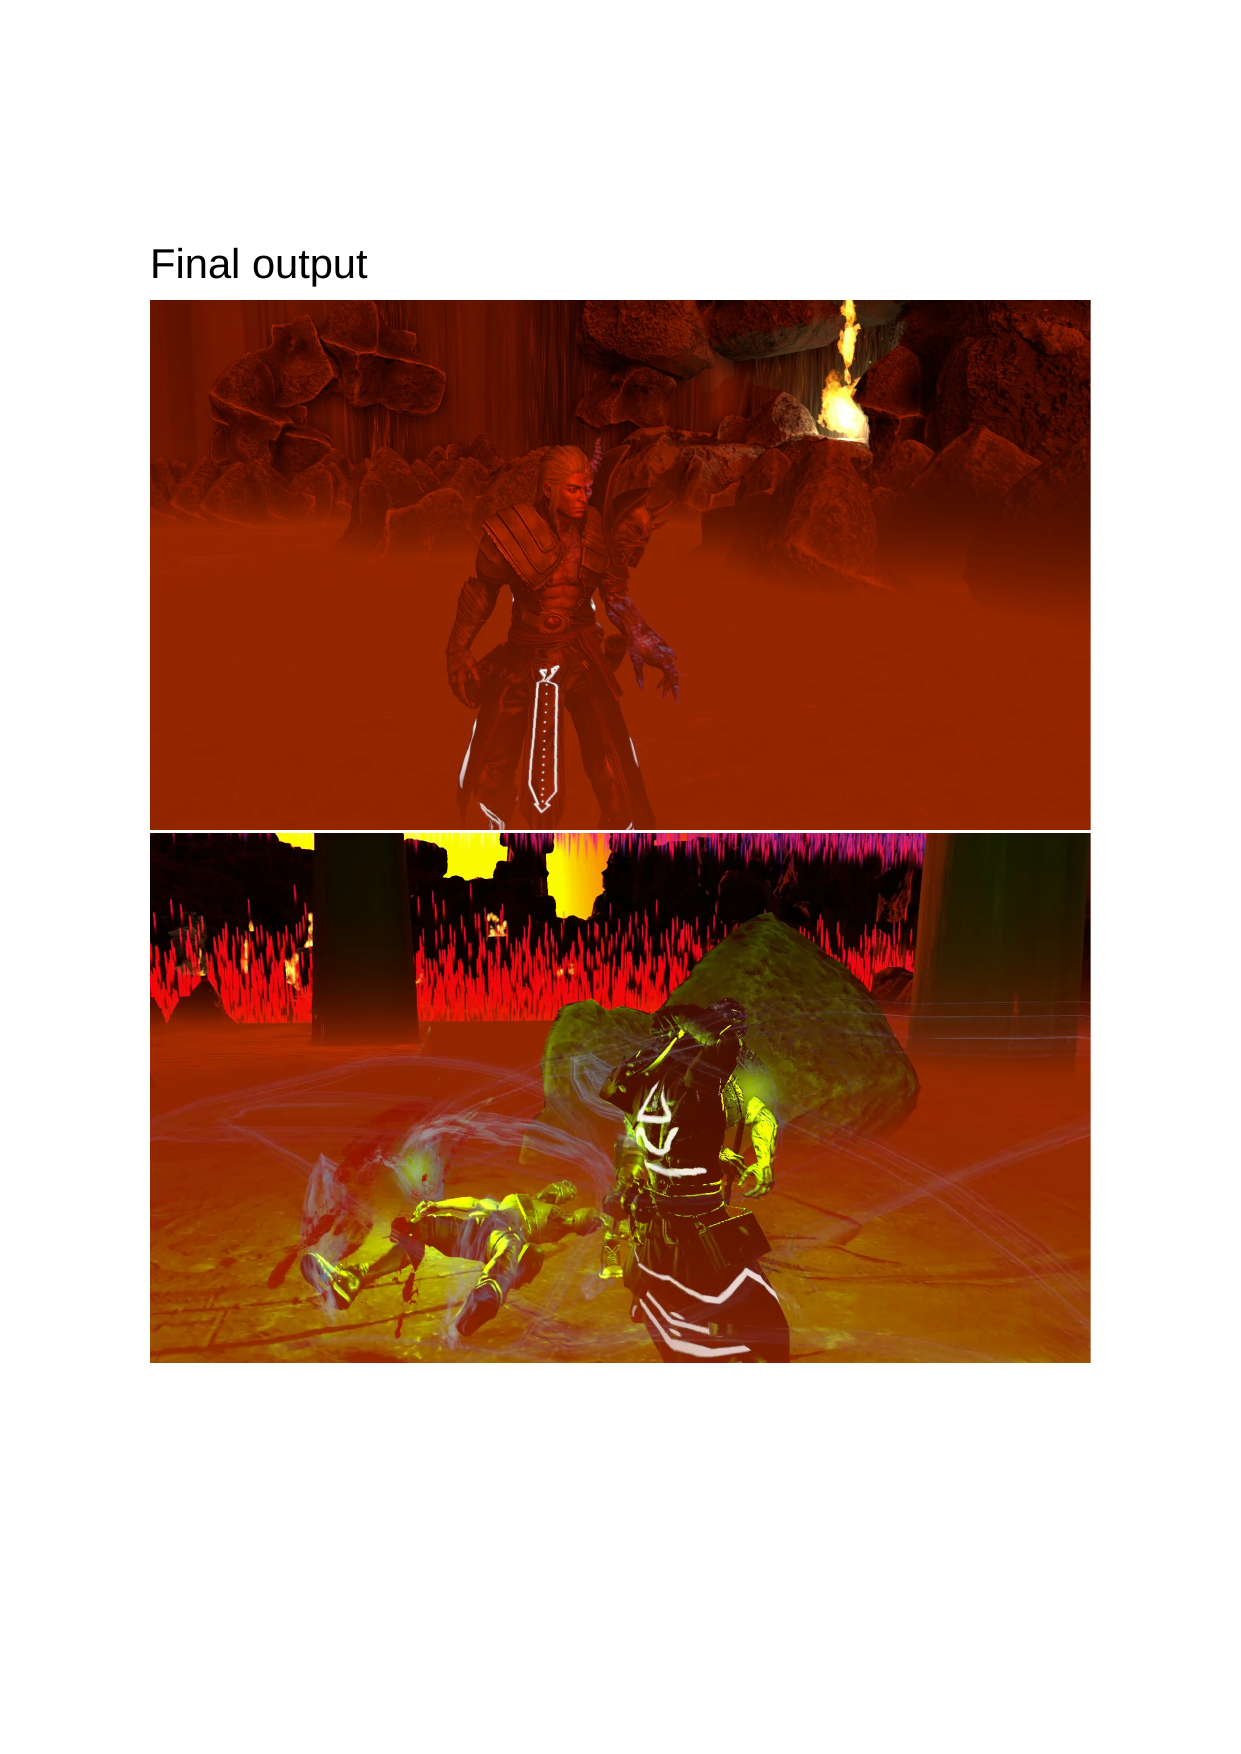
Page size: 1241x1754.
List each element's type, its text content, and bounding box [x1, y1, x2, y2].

subtitle Final output [150, 239, 1090, 287]
picture [150, 300, 1091, 830]
picture [150, 833, 1091, 1363]
